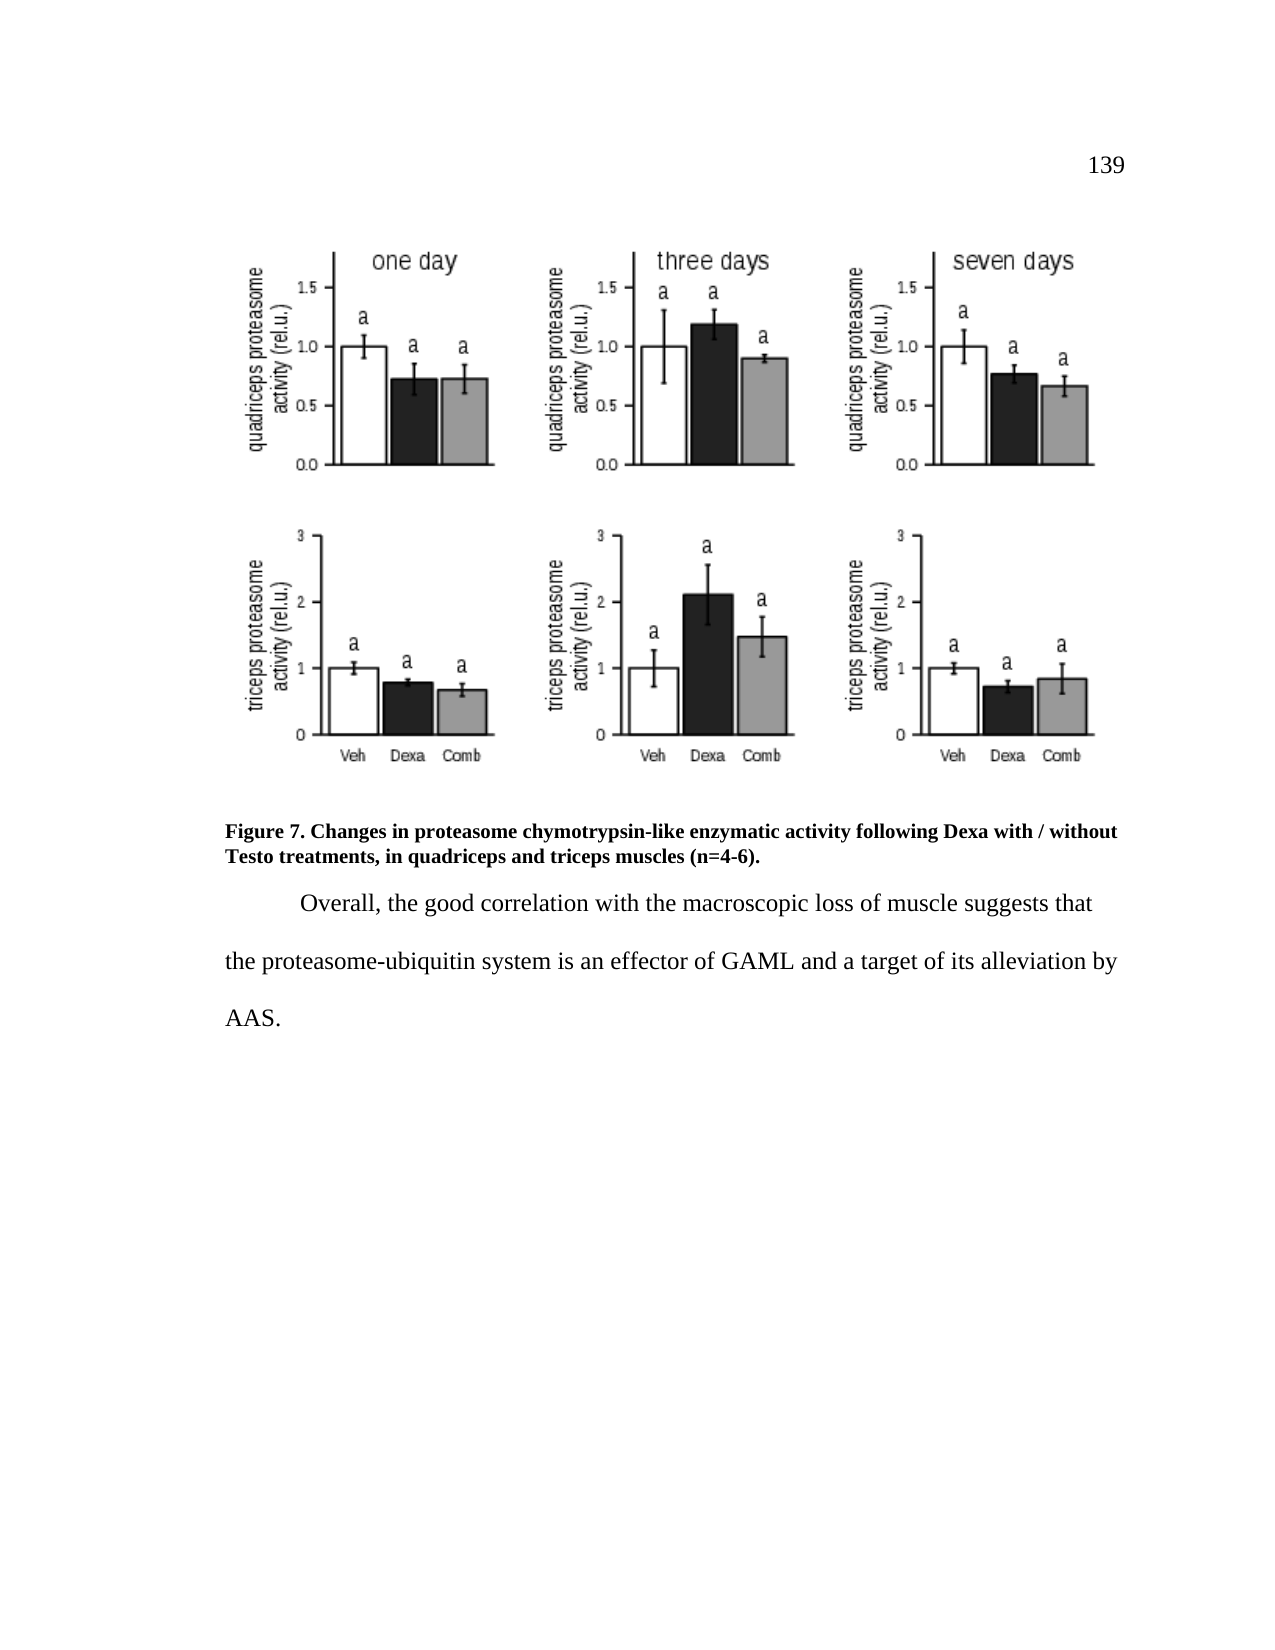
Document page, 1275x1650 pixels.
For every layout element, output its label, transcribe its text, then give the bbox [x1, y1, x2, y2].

text Figure 7. Changes in proteasome chymotrypsin-like enzymatic activity following Dexa with / without Testo treatments, in quadriceps and triceps muscles (n=4-6). [225, 819, 1125, 868]
picture [225, 225, 1125, 791]
text Overall, the good correlation with the macroscopic loss of muscle suggests that the proteasome-ubiquitin system is an effector of GAML and a target of its alleviation by AAS. [225, 888, 1125, 1032]
